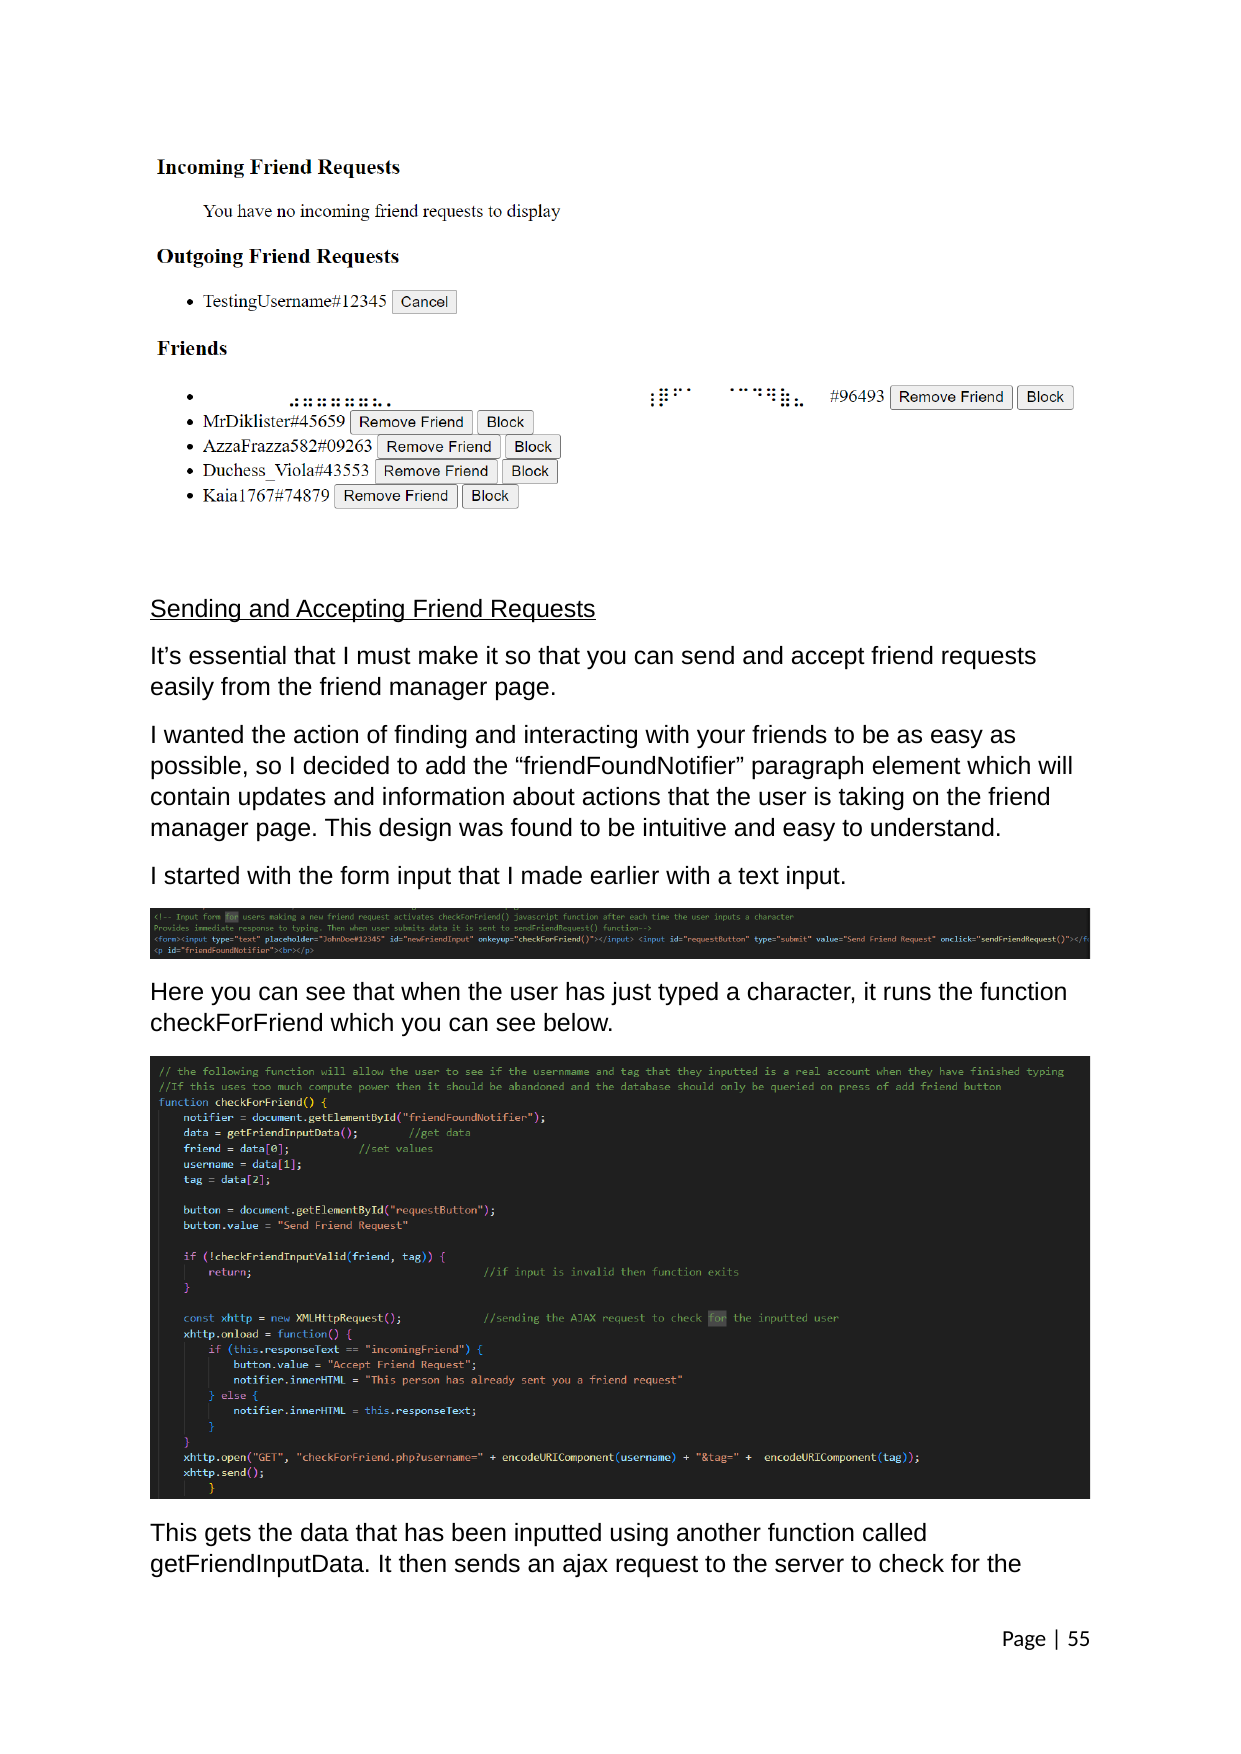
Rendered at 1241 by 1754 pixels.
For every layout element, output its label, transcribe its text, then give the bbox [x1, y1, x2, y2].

text Here you can see that when the user has just typed a character, it runs the function checkForFriend which you can see below. [150, 977, 1090, 1037]
text It’s essential that I must make it so that you can send and accept friend requests easily from the friend manager page. [150, 641, 1090, 701]
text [150, 1518, 1090, 1578]
text I wanted the action of finding and interacting with your friends to be as easy as possible, so I decided to add the “friendFoundNotifier” paragraph element which will contain updates and information about actions that the user is taking on the friend manager page. This design was found to be intuitive and easy to understand. [150, 720, 1090, 842]
text Sending and Accepting Friend Requests [150, 594, 1090, 622]
picture [150, 908, 1091, 959]
text I started with the form input that I made earlier with a text input. [150, 861, 1090, 890]
picture [150, 150, 1091, 527]
picture [150, 1056, 1091, 1499]
